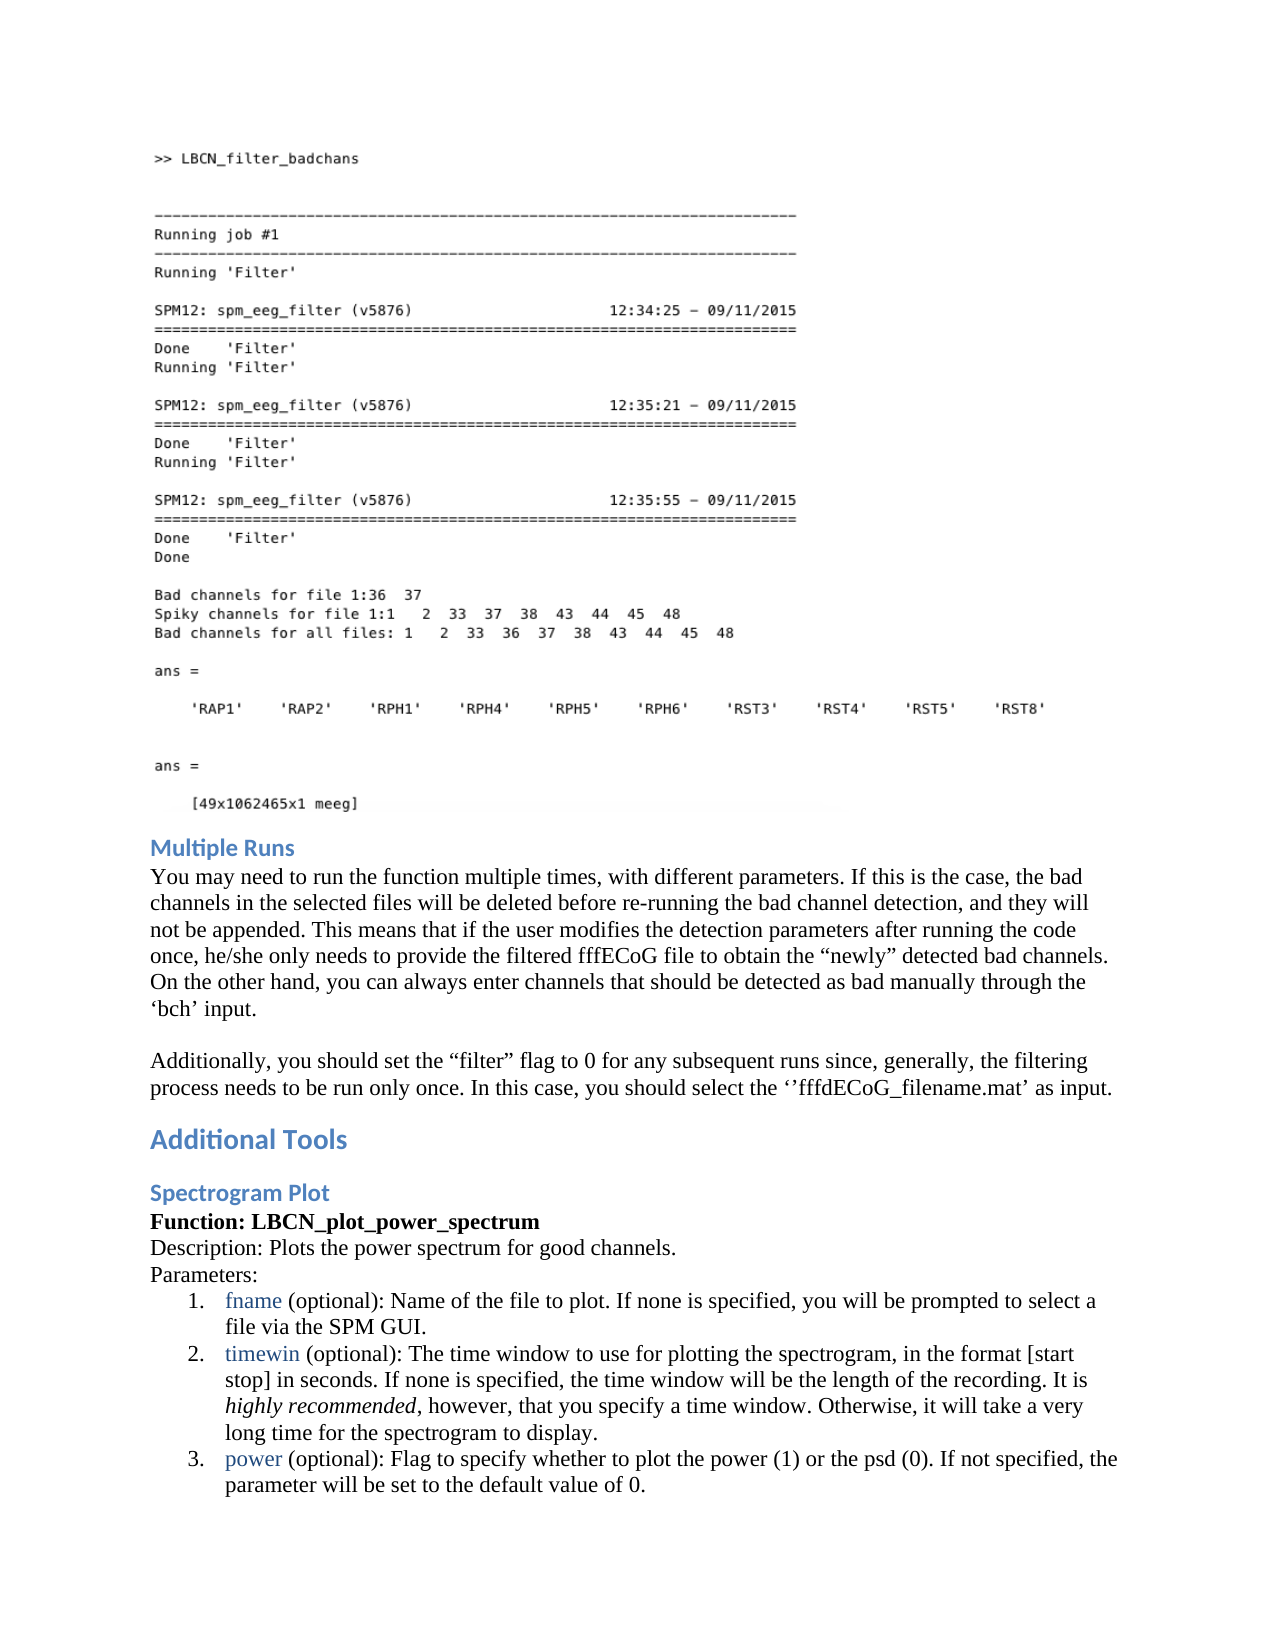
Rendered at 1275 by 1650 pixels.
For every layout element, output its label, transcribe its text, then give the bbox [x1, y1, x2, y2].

text Function: LBCN_plot_power_spectrum [150, 1208, 1125, 1234]
text Parameters: [150, 1261, 1125, 1287]
text Additionally, you should set the “filter” flag to 0 for any subsequent runs since, generally, the filtering process needs to be run only once. In this case, you should select the ‘’fffdECoG_filename.mat’ as input. [150, 1047, 1125, 1100]
list timewin (optional): The time window to use for plotting the spectrogram, in the format [start stop] in seconds. If none is specified, the time window will be the length of the recording. It is highly recommended, however, that you specify a time window. Otherwise, it will take a very long time for the spectrogram to display. [187, 1340, 1125, 1445]
subtitle Spectrogram Plot [150, 1177, 1125, 1208]
subtitle Additional Tools [150, 1121, 1125, 1157]
list power (optional): Flag to specify whether to plot the power (1) or the psd (0). If not specified, the parameter will be set to the default value of 0. [187, 1445, 1125, 1498]
list fname (optional): Name of the file to plot. If none is specified, you will be prompted to select a file via the SPM GUI. [187, 1287, 1125, 1340]
subtitle Multiple Runs [150, 832, 1125, 863]
text You may need to run the function multiple times, with different parameters. If this is the case, the bad channels in the selected files will be deleted before re-running the bad channel detection, and they will not be appended. This means that if the user modifies the detection parameters after running the code once, he/she only needs to provide the filtered fffECoG file to obtain the “newly” detected bad channels. On the other hand, you can always enter channels that should be detected as bad manually through the ‘bch’ input. [150, 863, 1125, 1021]
text Description: Plots the power spectrum for good channels. [150, 1234, 1125, 1261]
picture [150, 150, 1050, 812]
